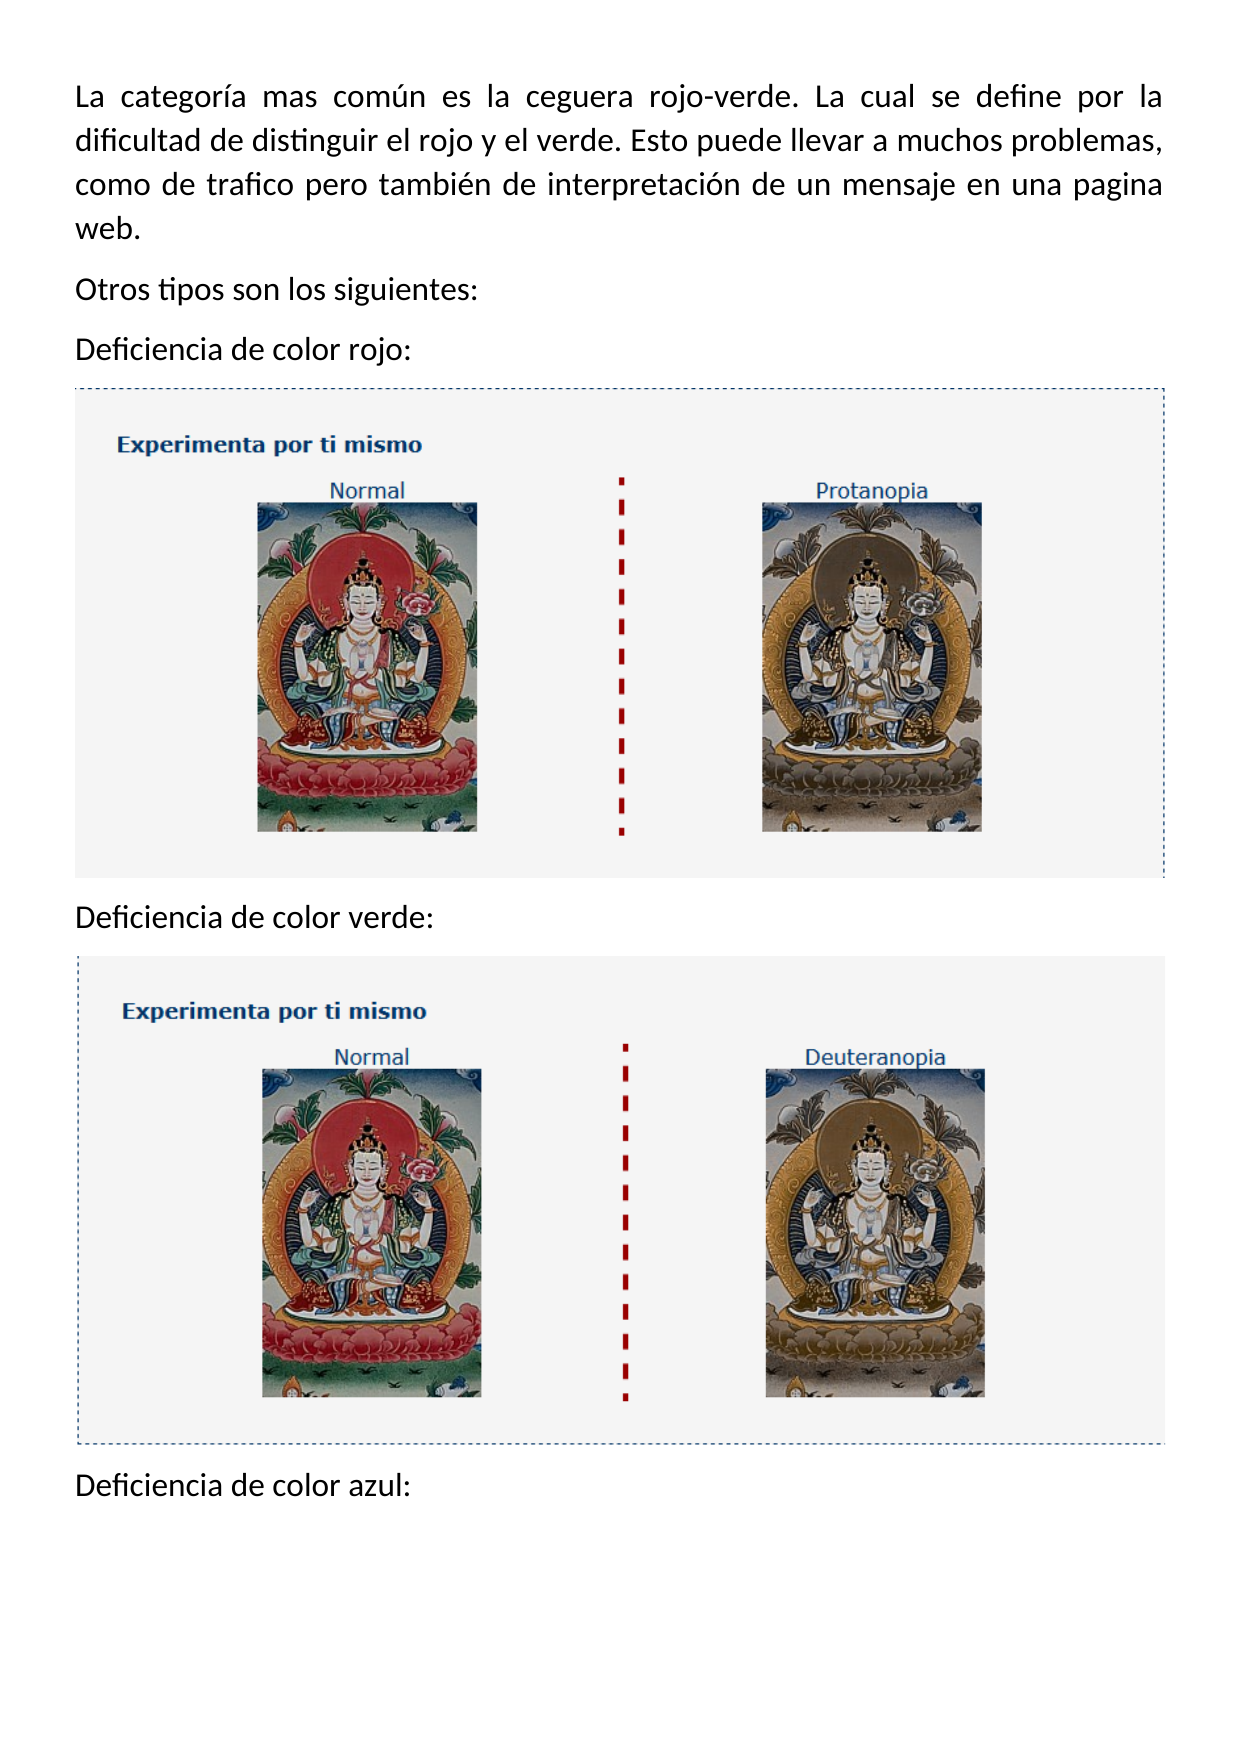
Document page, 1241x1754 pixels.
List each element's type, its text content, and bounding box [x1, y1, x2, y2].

text Deficiencia de color azul: [75, 1464, 1165, 1505]
picture [75, 388, 1166, 878]
text Otros tipos son los siguientes: [75, 267, 1165, 308]
picture [75, 956, 1166, 1446]
text Deficiencia de color verde: [75, 896, 1165, 937]
text Deficiencia de color rojo: [75, 328, 1165, 369]
text La categoría mas común es la ceguera rojo-verde. La cual se define por la dificultad de distinguir el rojo y el verde. Esto puede llevar a muchos problemas, como de trafico pero también de interpretación de un mensaje en una pagina web. [75, 75, 1165, 248]
